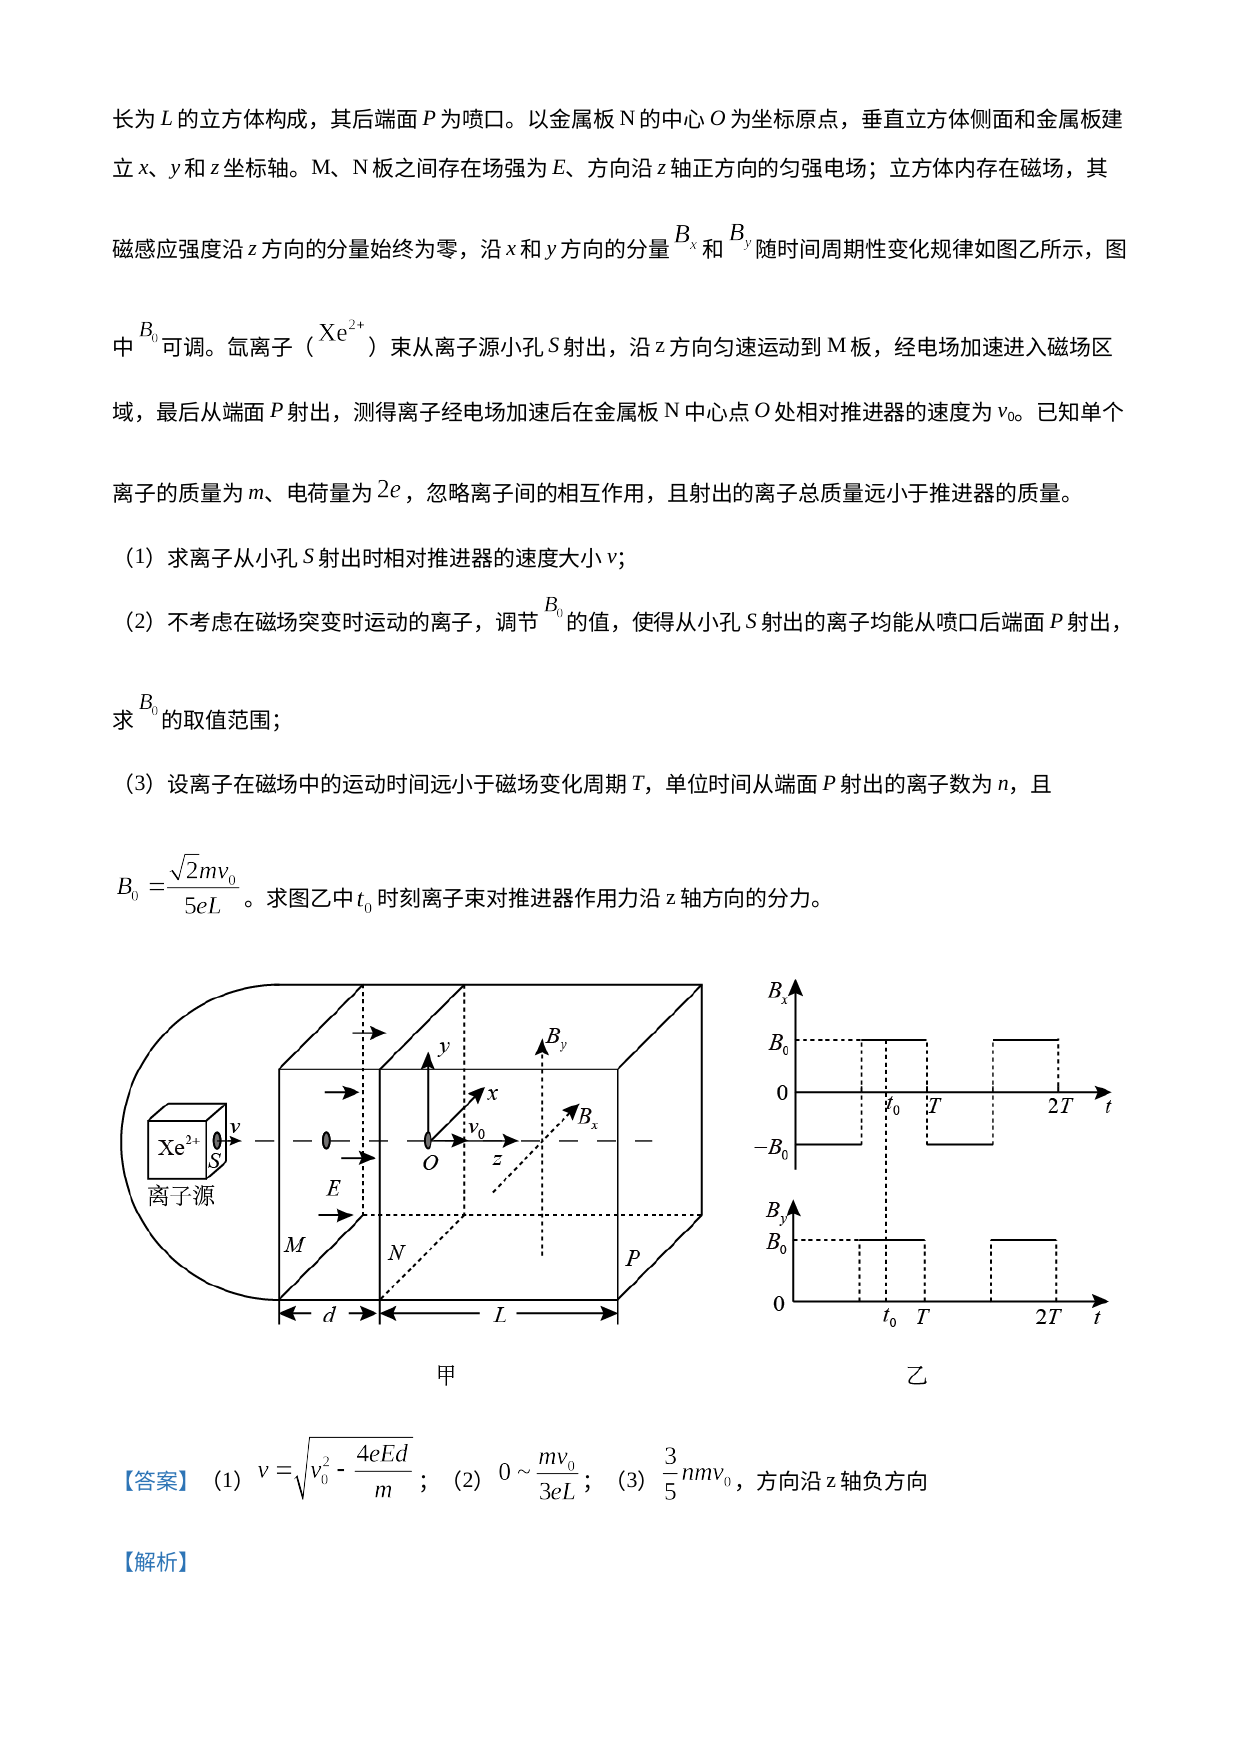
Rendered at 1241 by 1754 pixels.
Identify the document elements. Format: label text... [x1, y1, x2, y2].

text （1）求离子从小孔S射出时相对推进器的速度大小v； [112, 540, 1128, 573]
text （2）不考虑在磁场突变时运动的离子，调节的值，使得从小孔S射出的离子均能从喷口后端面P射出，求的取值范围； [112, 588, 1128, 751]
text 【答案】（1）；（2）；（3），方向沿z轴负方向 [112, 1431, 1128, 1529]
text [112, 102, 1128, 524]
text （3）设离子在磁场中的运动时间远小于磁场变化周期T，单位时间从端面P射出的离子数为n，且。求图乙中时刻离子束对推进器作用力沿z轴方向的分力。 [112, 767, 1128, 946]
picture [112, 961, 1125, 1394]
text 【解析】 [112, 1545, 1128, 1577]
